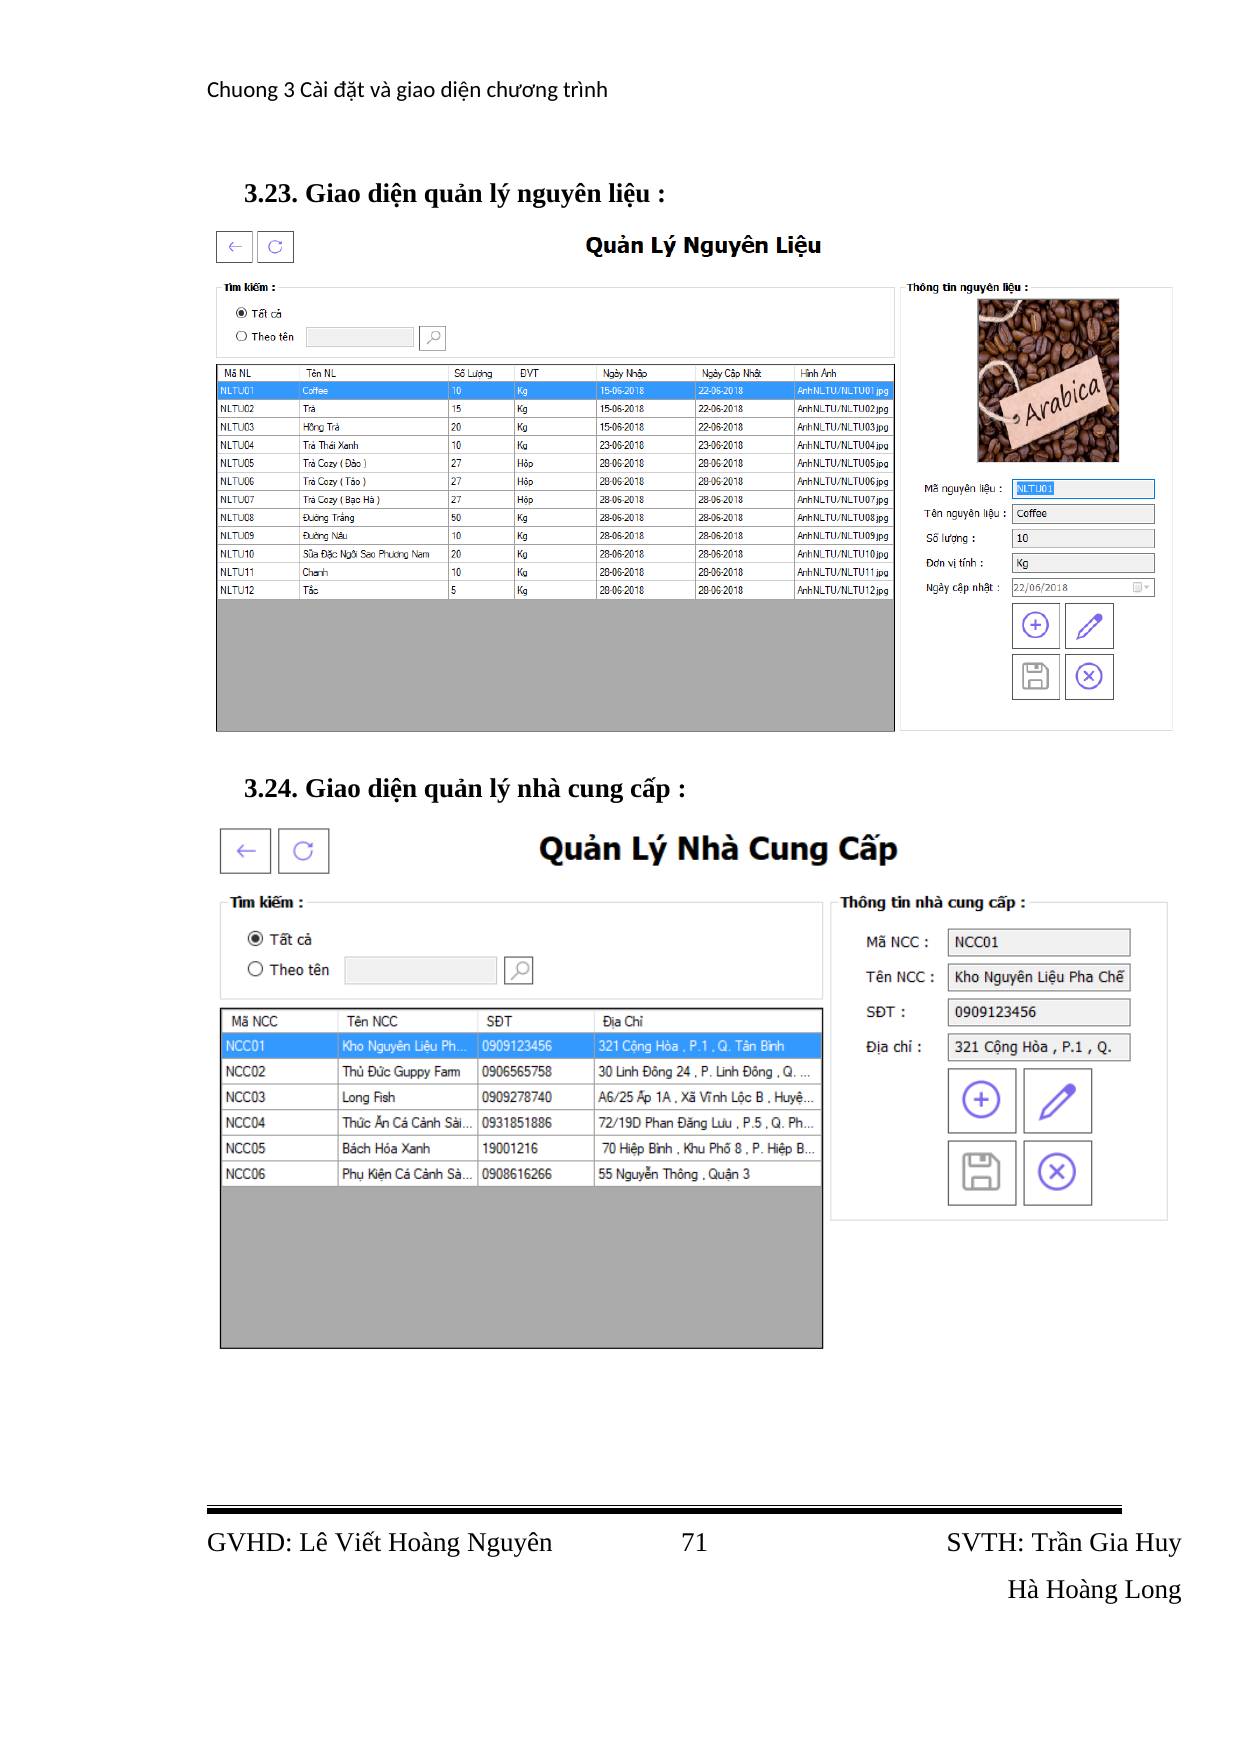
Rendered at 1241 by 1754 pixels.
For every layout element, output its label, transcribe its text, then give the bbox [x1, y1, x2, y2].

subtitle Giao diện quản lý nguyên liệu : [244, 177, 1122, 208]
picture [206, 223, 1182, 741]
subtitle Giao diện quản lý nhà cung cấp : [244, 772, 1122, 803]
picture [206, 818, 1182, 1363]
